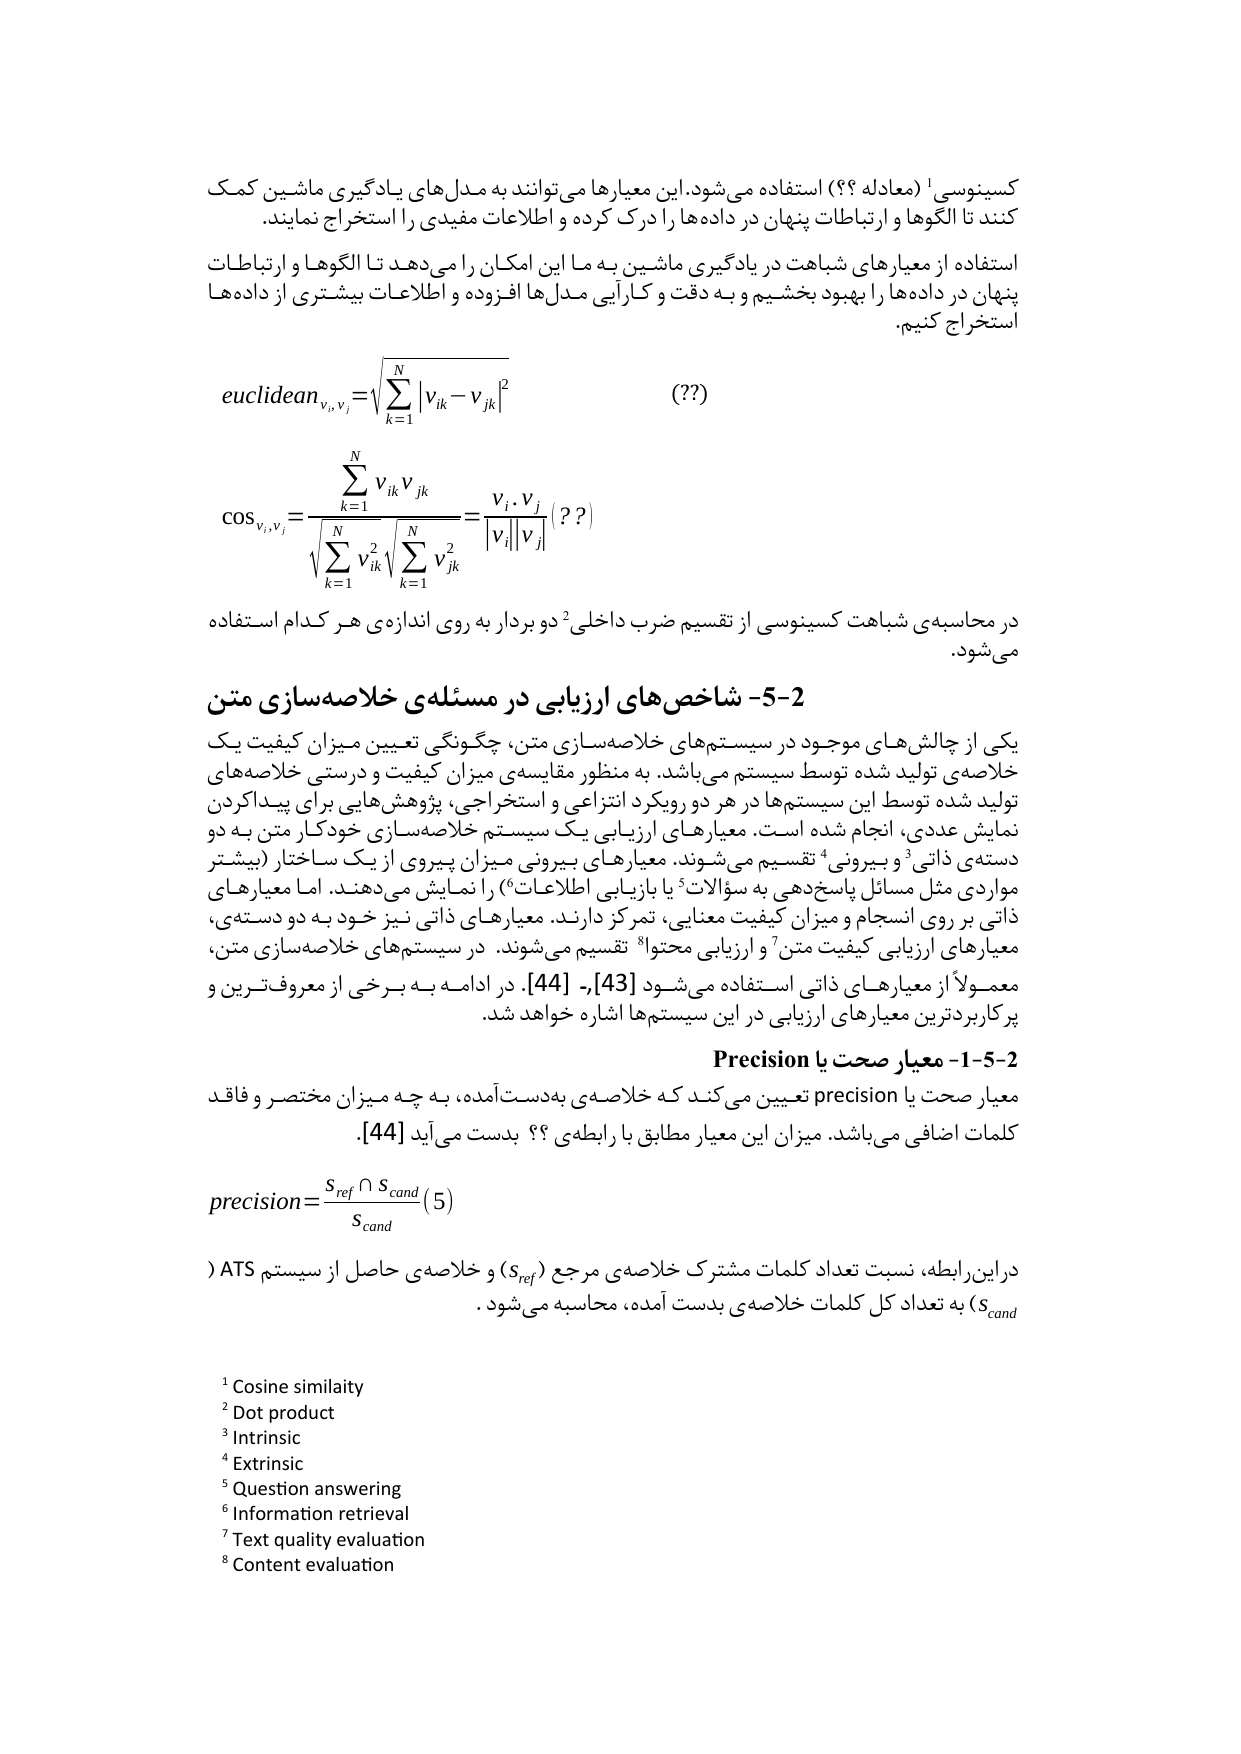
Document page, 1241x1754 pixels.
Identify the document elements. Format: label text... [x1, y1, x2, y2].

subtitle 1-5-2- معیار صحت یا Precision [207, 1048, 1018, 1078]
text یکی از چالش‌های موجود در سیستم‌های خلاصه‌سازی متن، چگونگی تعیین میزان کیفیت یک خلاصه‌ی تولید شده توسط سیستم می‌باشد. به منظور مقایسه‌ی میزان کیفیت و درستی خلاصه‌های تولید شده توسط این سیستم‌‌ها در هر دو رویکرد انتزاعی و استخراجی، پژوهش‌هایی برای پیداکردن نمایش عددی، انجام شده است. معیار‌های ارزیابی یک سیستم خلاصه‌سازی خودکار متن به دو دسته‌ی ذاتی و بیرونی تقسیم می‌شوند. معیار‌های بیرونی میزان پیروی از یک ساختار (بیشتر مواردی مثل مسائل پاسخ‌دهی به سؤالات یا بازیابی اطلاعات) را نمایش می‌دهند. اما معیار‌های ذاتی بر روی انسجام و میزان کیفیت معنایی، تمرکز دارند. معیار‌های ذاتی نیز خود به دو دسته‌ی، معیار‌های ارزیابی کیفیت متن و ارزیابی محتوا تقسیم می‌شوند. در سیستم‌های خلاصه‌سازی متن، معمولاً از معیار‌های ذاتی استفاده می‌شود [43], [44]. در ادامه به برخی از معروف‌ترین و پرکاربردترین معیار‌های ارزیابی در این سیستم‌ها اشاره خواهد شد. [207, 731, 1018, 1030]
subtitle 5-2- شاخص‌های ارزیابی در مسئله‌ی خلاصه‌سازی متن [207, 685, 1018, 718]
text معیار صحت یا precision تعیین می‌کند که خلاصه‌ی به‌دست‌آمده، به چه میزان مختصر و فاقد کلمات اضافی می‌باشد. میزان این معیار مطابق با رابطه‌ی ؟؟ بدست می‌آید [44]. [207, 1080, 1018, 1149]
text استفاده از معیار‌های شباهت در یادگیری ماشین به ما این امکان را می‌دهد تا الگوها و ارتباطات پنهان در داده‌ها را بهبود بخشیم و به دقت و کارآیی مدل‌ها افزوده و اطلاعات بیشتری از داده‌ها استخراج کنیم. [207, 252, 1018, 338]
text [207, 177, 1018, 233]
text دراین‌رابطه، نسبت تعداد کلمات مشترک خلاصه‌ی مرجع () و خلاصه‌‌ی حاصل از سیستم ATS () به تعداد کل کلمات خلاصه‌ی بدست آمده، محاسبه می‌شود . [207, 1254, 1018, 1321]
text در محاسبه‌ی شباهت کسینوسی از تقسیم ضرب داخلی دو بردار به روی اندازه‌ی هر کدام استفاده می‌شود. [207, 610, 1018, 666]
text (??) [222, 356, 1033, 429]
